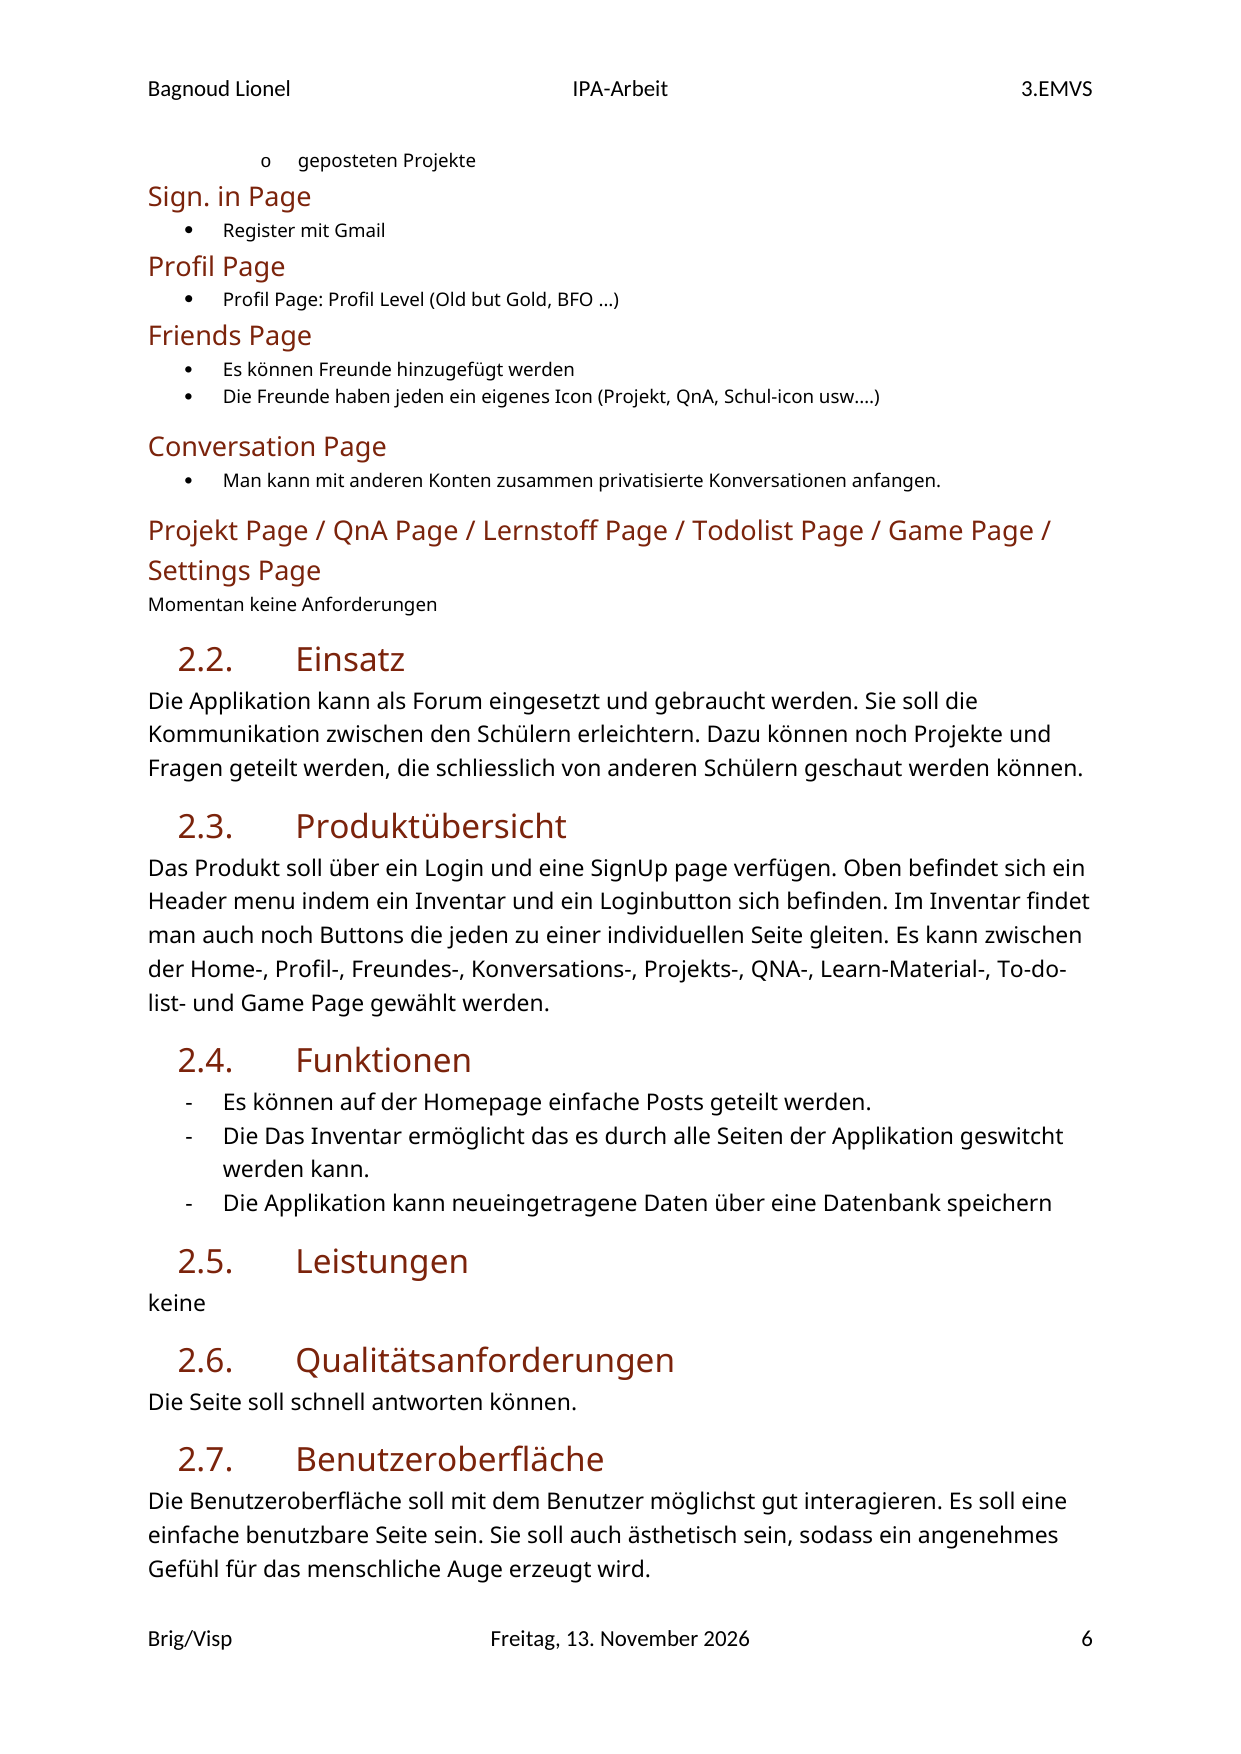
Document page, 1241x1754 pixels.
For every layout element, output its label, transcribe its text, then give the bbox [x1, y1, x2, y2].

list Es können Freunde hinzugefügt werden [185, 356, 1093, 382]
subtitle Profil Page [148, 247, 1093, 284]
text keine [148, 1286, 1093, 1318]
subtitle Conversation Page [148, 428, 1093, 465]
subtitle Leistungen [177, 1237, 1093, 1283]
list Man kann mit anderen Konten zusammen privatisierte Konversationen anfangen. [185, 468, 1093, 493]
subtitle Benutzeroberfläche [177, 1436, 1093, 1482]
list Die Das Inventar ermöglicht das es durch alle Seiten der Applikation geswitcht werden kann. [185, 1119, 1093, 1184]
subtitle Funktionen [177, 1037, 1093, 1082]
list Profil Page: Profil Level (Old but Gold, BFO …) [185, 287, 1093, 312]
subtitle Produktübersicht [177, 802, 1093, 848]
list Die Applikation kann neueingetragene Daten über eine Datenbank speichern [185, 1187, 1093, 1218]
list Die Freunde haben jeden ein eigenes Icon (Projekt, QnA, Schul-icon usw.…) [185, 384, 1093, 409]
text Die Seite soll schnell antworten können. [148, 1386, 1093, 1417]
subtitle Qualitätsanforderungen [177, 1337, 1093, 1382]
text Die Applikation kann als Forum eingesetzt und gebraucht werden. Sie soll die Kommunikation zwischen den Schülern erleichtern. Dazu können noch Projekte und Fragen geteilt werden, die schliesslich von anderen Schülern geschaut werden können. [148, 684, 1093, 783]
list Es können auf der Homepage einfache Posts geteilt werden. [185, 1086, 1093, 1117]
list Register mit Gmail [185, 217, 1093, 243]
subtitle Friends Page [148, 316, 1093, 353]
text Momentan keine Anforderungen [148, 591, 1093, 617]
subtitle Einsatz [177, 636, 1093, 681]
text Das Produkt soll über ein Login und eine SignUp page verfügen. Oben befindet sich ein Header menu indem ein Inventar und ein Loginbutton sich befinden. Im Inventar findet man auch noch Buttons die jeden zu einer individuellen Seite gleiten. Es kann zwischen der Home-, Profil-, Freundes-, Konversations-, Projekts-, QNA-, Learn-Material-, To-do-list- und Game Page gewählt werden. [148, 851, 1093, 1018]
list geposteten Projekte [260, 148, 1093, 173]
subtitle Sign. in Page [148, 177, 1093, 214]
subtitle Projekt Page / QnA Page / Lernstoff Page / Todolist Page / Game Page / Settings Page [148, 512, 1093, 588]
text Die Benutzeroberfläche soll mit dem Benutzer möglichst gut interagieren. Es soll eine einfache benutzbare Seite sein. Sie soll auch ästhetisch sein, sodass ein angenehmes Gefühl für das menschliche Auge erzeugt wird. [148, 1485, 1093, 1584]
